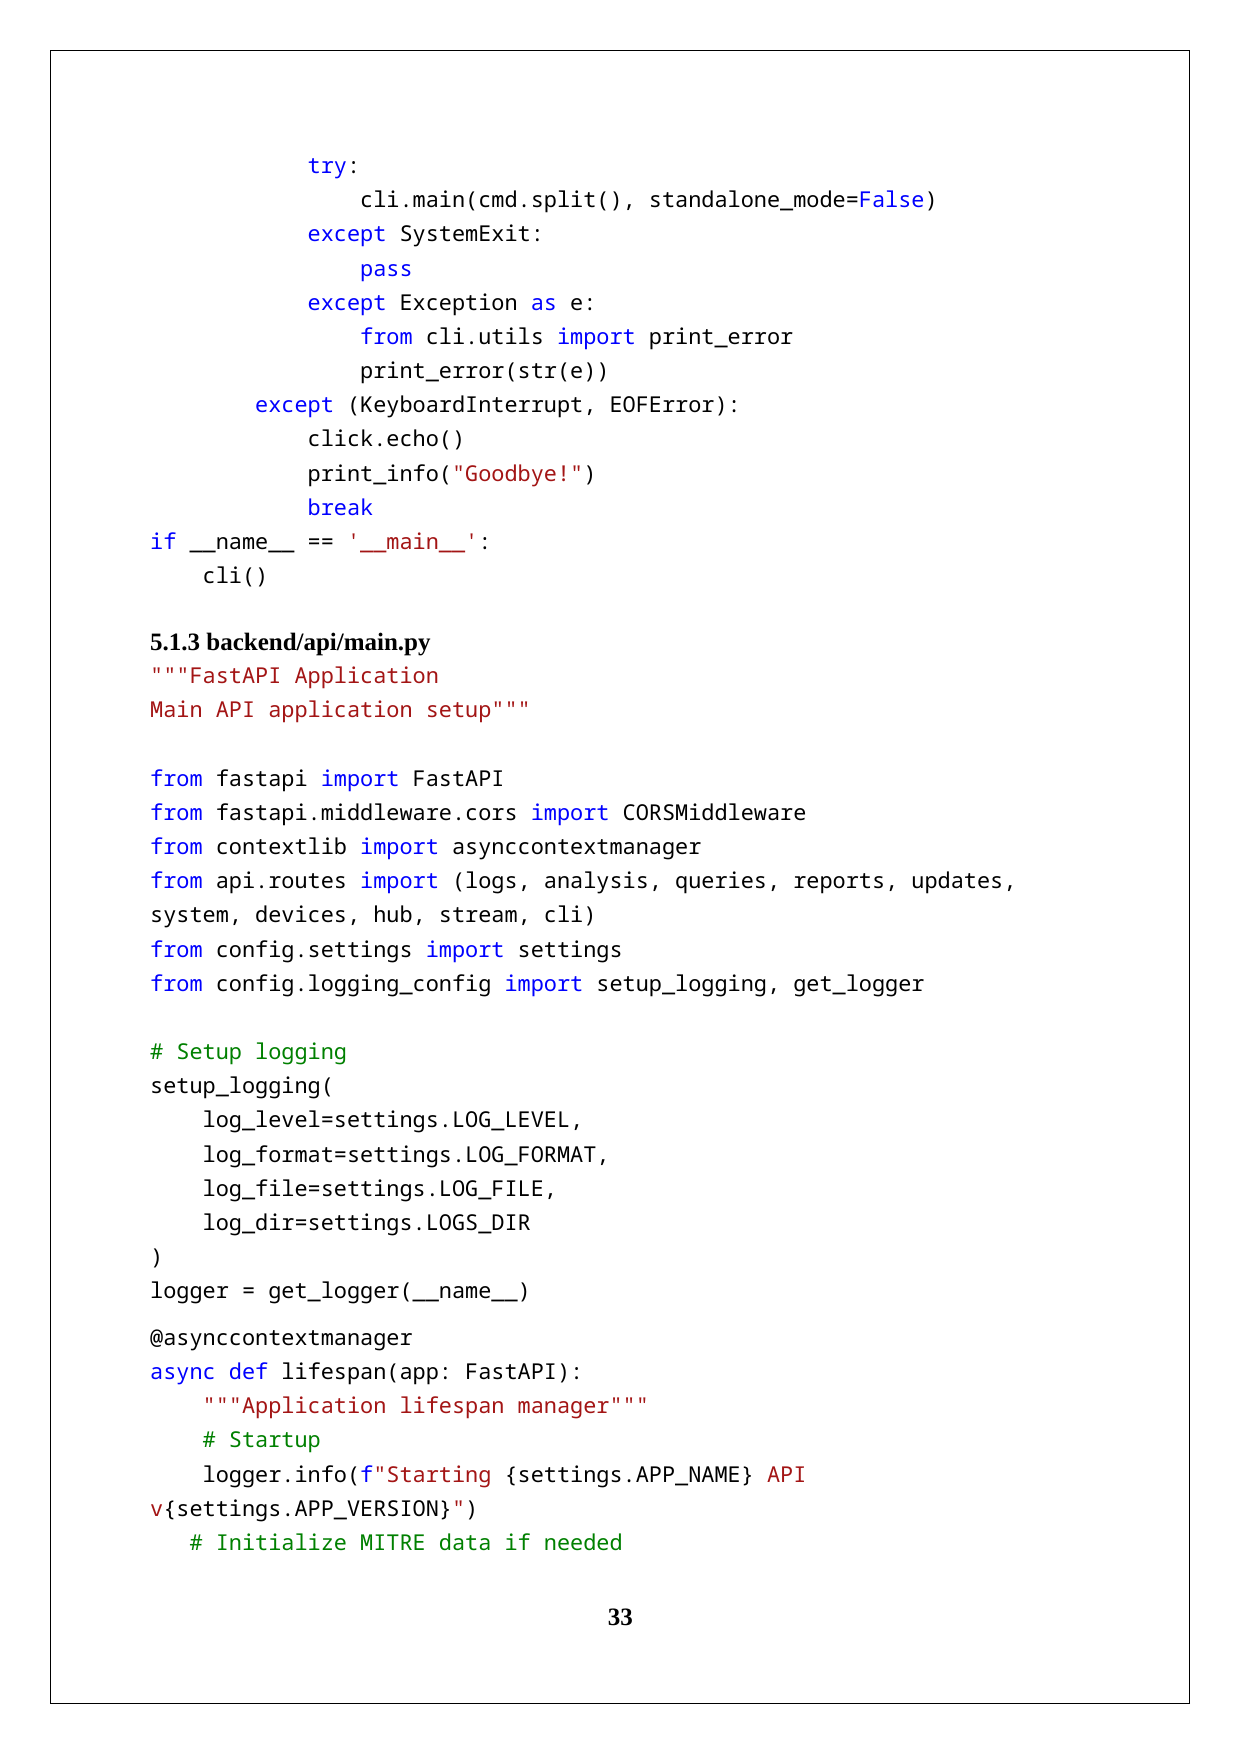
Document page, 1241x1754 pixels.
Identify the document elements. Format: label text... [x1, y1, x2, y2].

text 5.1.3 backend/api/main.py [150, 627, 1090, 656]
text from fastapi.middleware.cors import CORSMiddleware [150, 797, 1090, 827]
text # Initialize MITRE data if needed [150, 1527, 1090, 1557]
text ) [150, 1241, 1090, 1271]
text log_format=settings.LOG_FORMAT, [150, 1138, 1090, 1168]
text except (KeyboardInterrupt, EOFError): [150, 389, 1090, 419]
text """FastAPI Application [150, 660, 1090, 690]
text cli.main(cmd.split(), standalone_mode=False) [150, 184, 1090, 214]
text logger = get_logger(__name__) [150, 1275, 1090, 1305]
text except Exception as e: [150, 287, 1090, 316]
text log_file=settings.LOG_FILE, [150, 1173, 1090, 1202]
text logger.info(f"Starting {settings.APP_NAME} API v{settings.APP_VERSION}") [150, 1458, 1090, 1522]
text click.echo() [150, 423, 1090, 453]
text from contextlib import asynccontextmanager [150, 831, 1090, 861]
text Main API application setup""" [150, 694, 1090, 724]
text # Setup logging [150, 1036, 1090, 1066]
text from fastapi import FastAPI [150, 763, 1090, 792]
text from cli.utils import print_error [150, 321, 1090, 351]
text break [150, 492, 1090, 521]
text from config.logging_config import setup_logging, get_logger [150, 968, 1090, 997]
text setup_logging( [150, 1070, 1090, 1100]
text log_level=settings.LOG_LEVEL, [150, 1104, 1090, 1134]
text if __name__ == '__main__': [150, 526, 1090, 556]
text async def lifespan(app: FastAPI): [150, 1356, 1090, 1386]
text cli() [150, 560, 1090, 590]
text print_error(str(e)) [150, 355, 1090, 385]
text @asynccontextmanager [150, 1322, 1090, 1352]
text try: [150, 150, 1090, 180]
text from api.routes import (logs, analysis, queries, reports, updates, system, devices, hub, stream, cli) [150, 865, 1090, 929]
text pass [150, 252, 1090, 282]
text except SystemExit: [150, 218, 1090, 248]
text print_info("Goodbye!") [150, 457, 1090, 487]
text log_dir=settings.LOGS_DIR [150, 1207, 1090, 1237]
text # Startup [150, 1424, 1090, 1454]
text """Application lifespan manager""" [150, 1390, 1090, 1420]
text from config.settings import settings [150, 933, 1090, 963]
